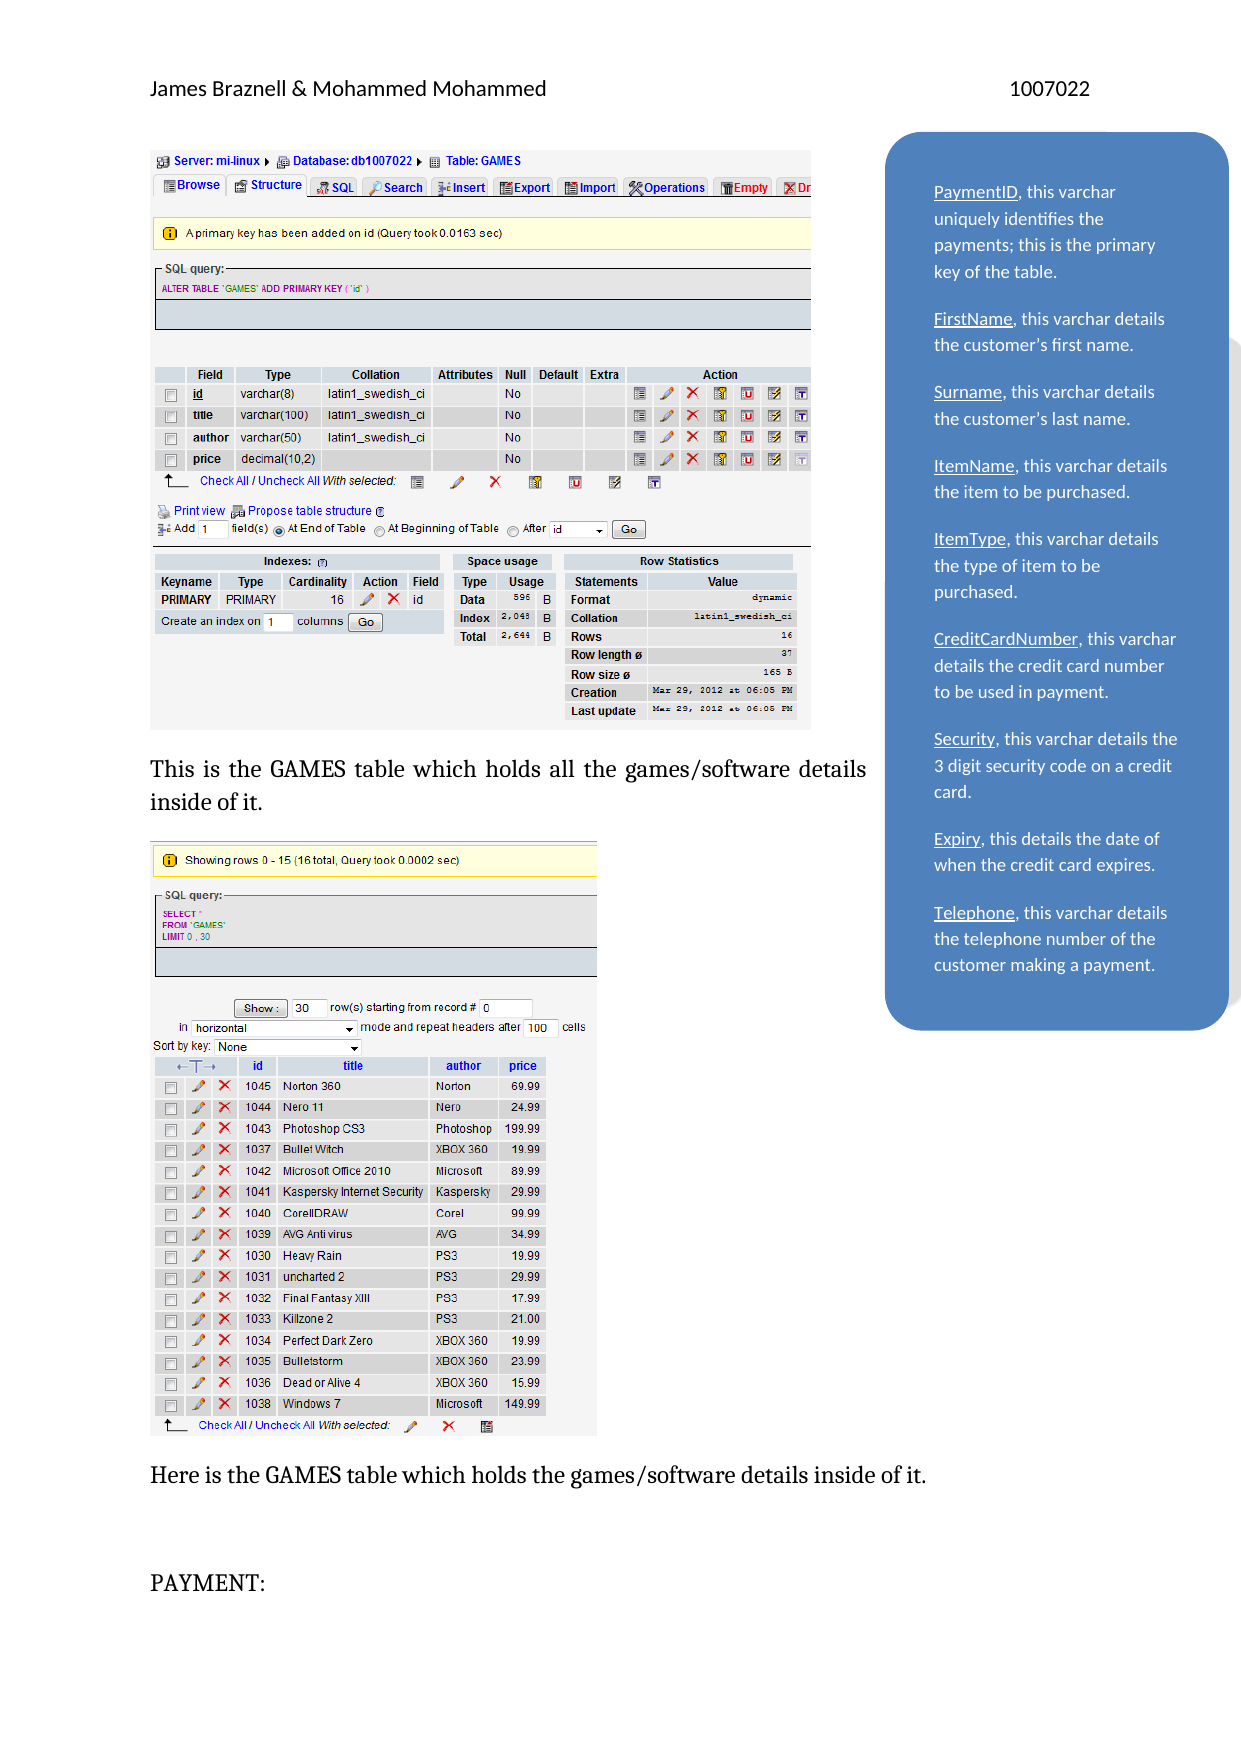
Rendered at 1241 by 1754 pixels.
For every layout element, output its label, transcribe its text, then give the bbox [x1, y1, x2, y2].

text This is the GAMES table which holds all the games/software details inside of it. [150, 755, 884, 816]
picture [150, 150, 811, 730]
picture [150, 841, 597, 1436]
text Here is the GAMES table which holds the games/software details inside of it. [150, 1461, 1090, 1490]
text PAYMENT: [150, 1569, 1090, 1597]
